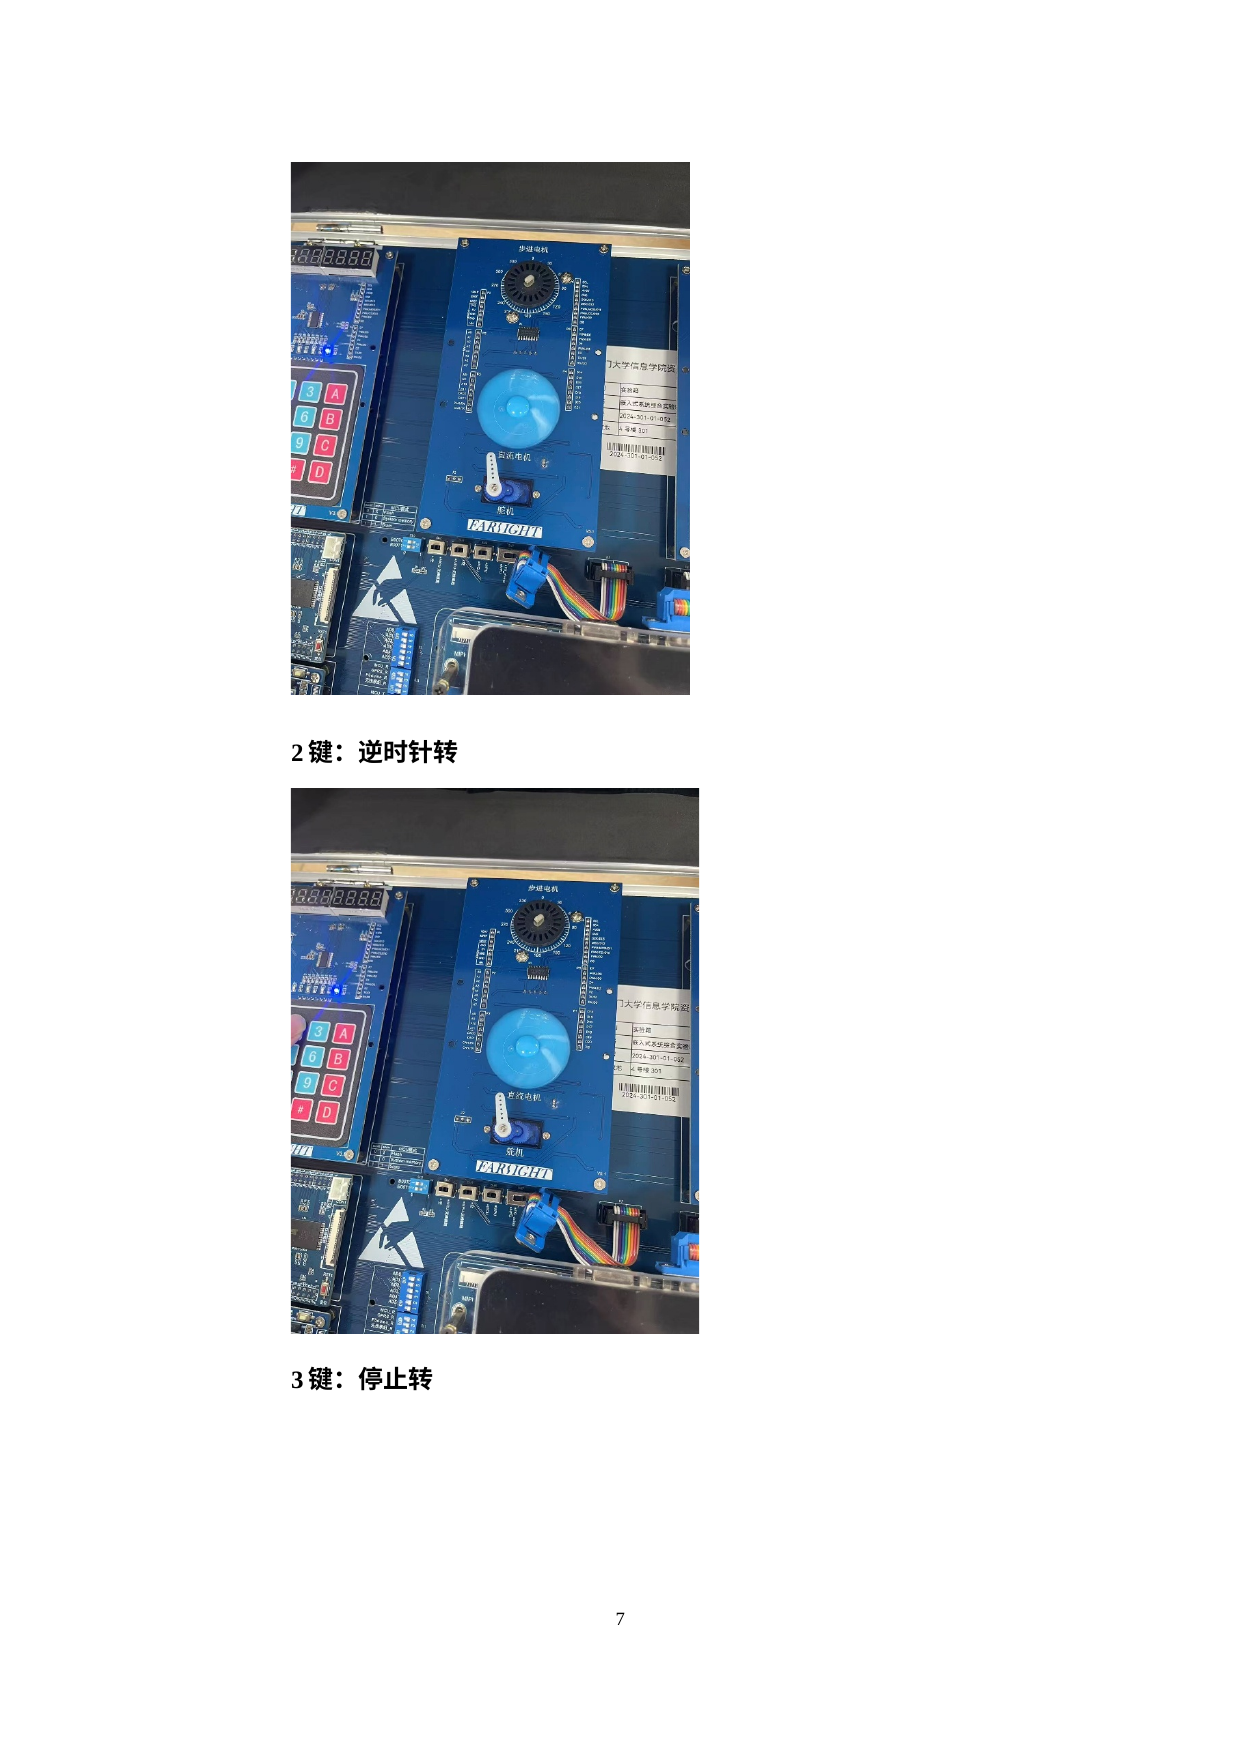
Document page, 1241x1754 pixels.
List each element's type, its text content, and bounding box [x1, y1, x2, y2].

picture [290, 162, 690, 695]
text 2键：逆时针转 [291, 718, 1053, 783]
picture [290, 788, 700, 1334]
text 3键：停止转 [291, 1345, 1053, 1410]
